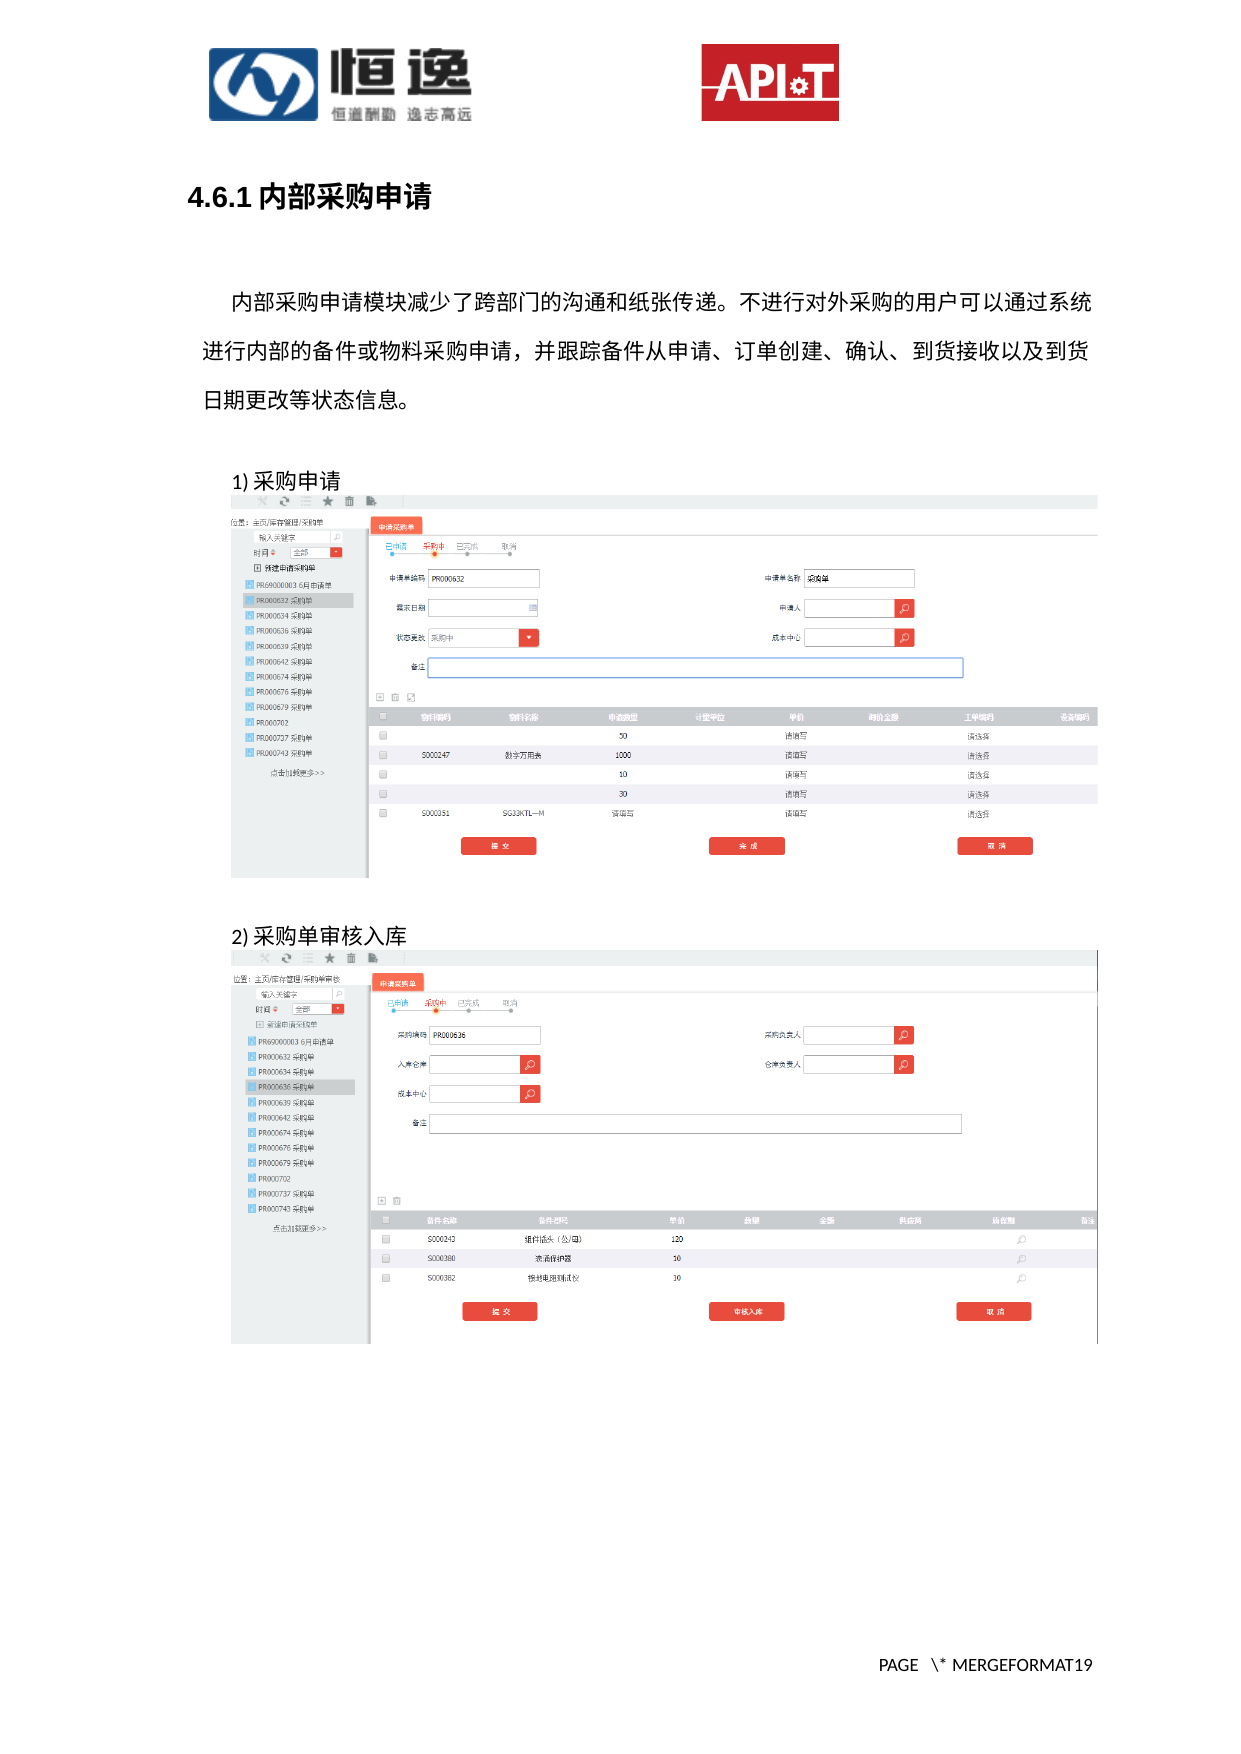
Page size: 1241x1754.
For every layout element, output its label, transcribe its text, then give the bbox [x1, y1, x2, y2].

subtitle 4.6.1内部采购申请 [187, 162, 1093, 227]
picture [701, 44, 839, 121]
picture [231, 495, 1098, 878]
picture [209, 48, 474, 121]
picture [231, 950, 1098, 1344]
text 1) 采购申请 [231, 463, 1093, 495]
text 2) 采购单审核入库 [231, 918, 1093, 950]
text 内部采购申请模块减少了跨部门的沟通和纸张传递。不进行对外采购的用户可以通过系统进行内部的备件或物料采购申请，并跟踪备件从申请、订单创建、确认、到货接收以及到货日期更改等状态信息。 [202, 285, 1093, 415]
